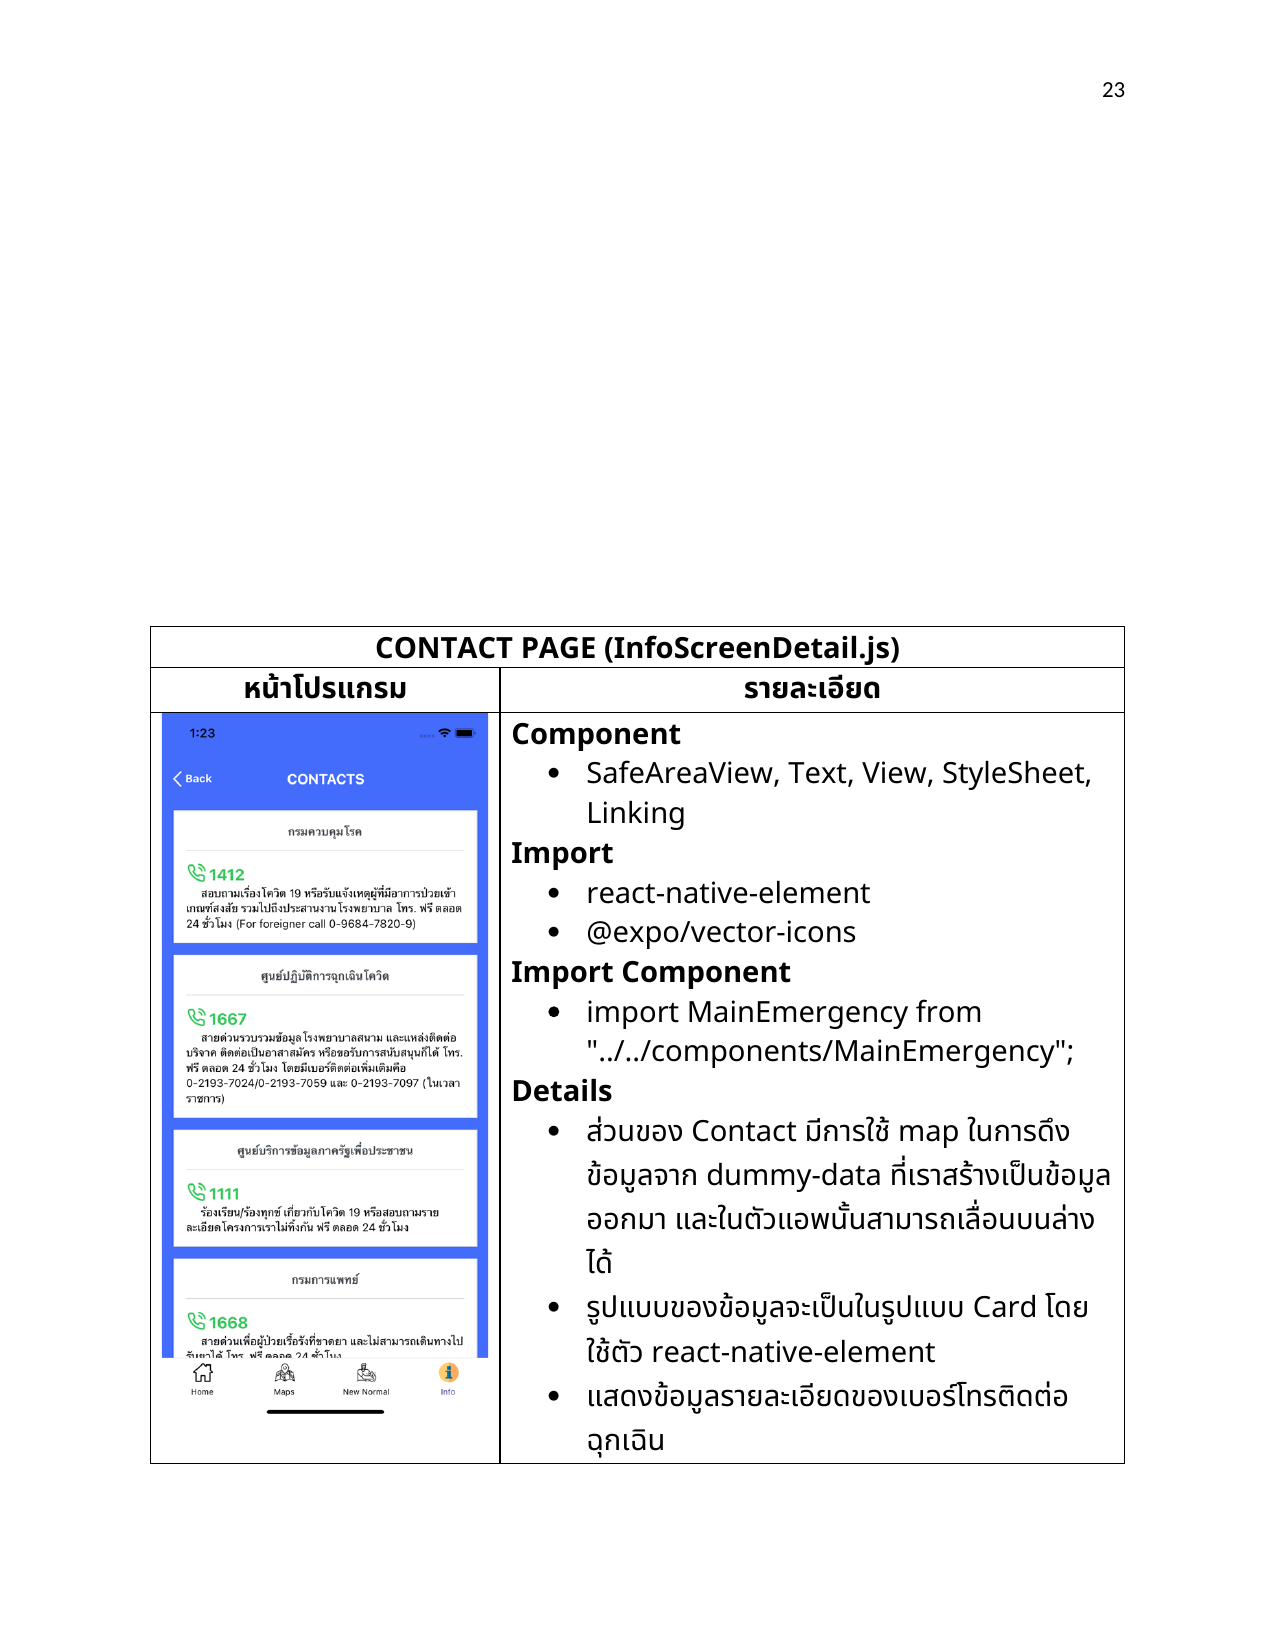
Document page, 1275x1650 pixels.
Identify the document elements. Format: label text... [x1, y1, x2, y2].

table_cell หน้าโปรแกรม [151, 668, 499, 712]
table_cell รายละเอียด [501, 668, 1124, 712]
picture [161, 713, 489, 1420]
table_header CONTACT PAGE (InfoScreenDetail.js) [151, 627, 1124, 667]
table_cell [501, 713, 1124, 1463]
table_cell [151, 713, 499, 1463]
